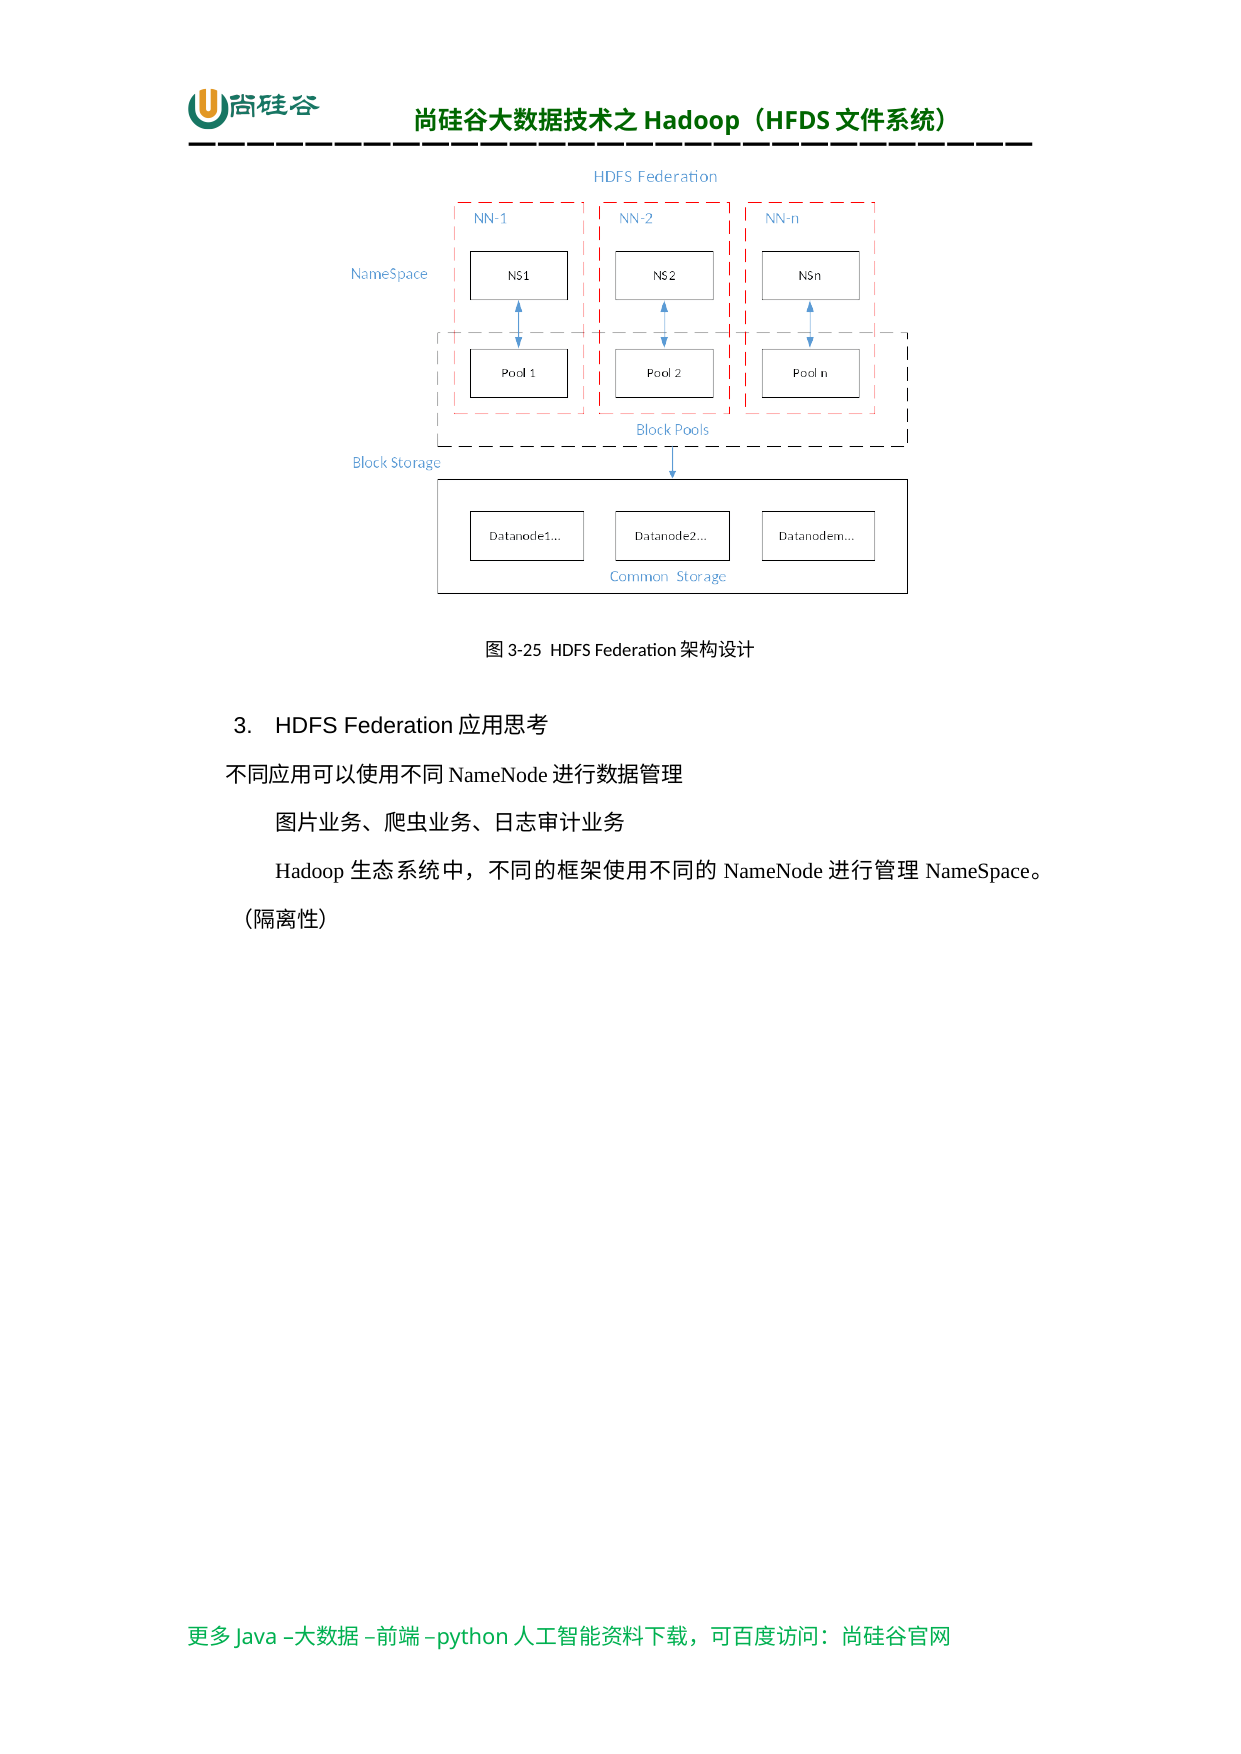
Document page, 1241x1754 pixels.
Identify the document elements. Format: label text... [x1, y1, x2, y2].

text Hadoop生态系统中，不同的框架使用不同的NameNode进行管理NameSpace。（隔离性） [231, 853, 1053, 934]
picture [187, 88, 320, 130]
text 3. HDFS Federation应用思考 [187, 691, 1053, 756]
text 不同应用可以使用不同NameNode进行数据管理 [225, 756, 1053, 789]
text 图片业务、爬虫业务、日志审计业务 [225, 805, 1053, 837]
text 图3-25 HDFS Federation架构设计 [187, 632, 1053, 665]
